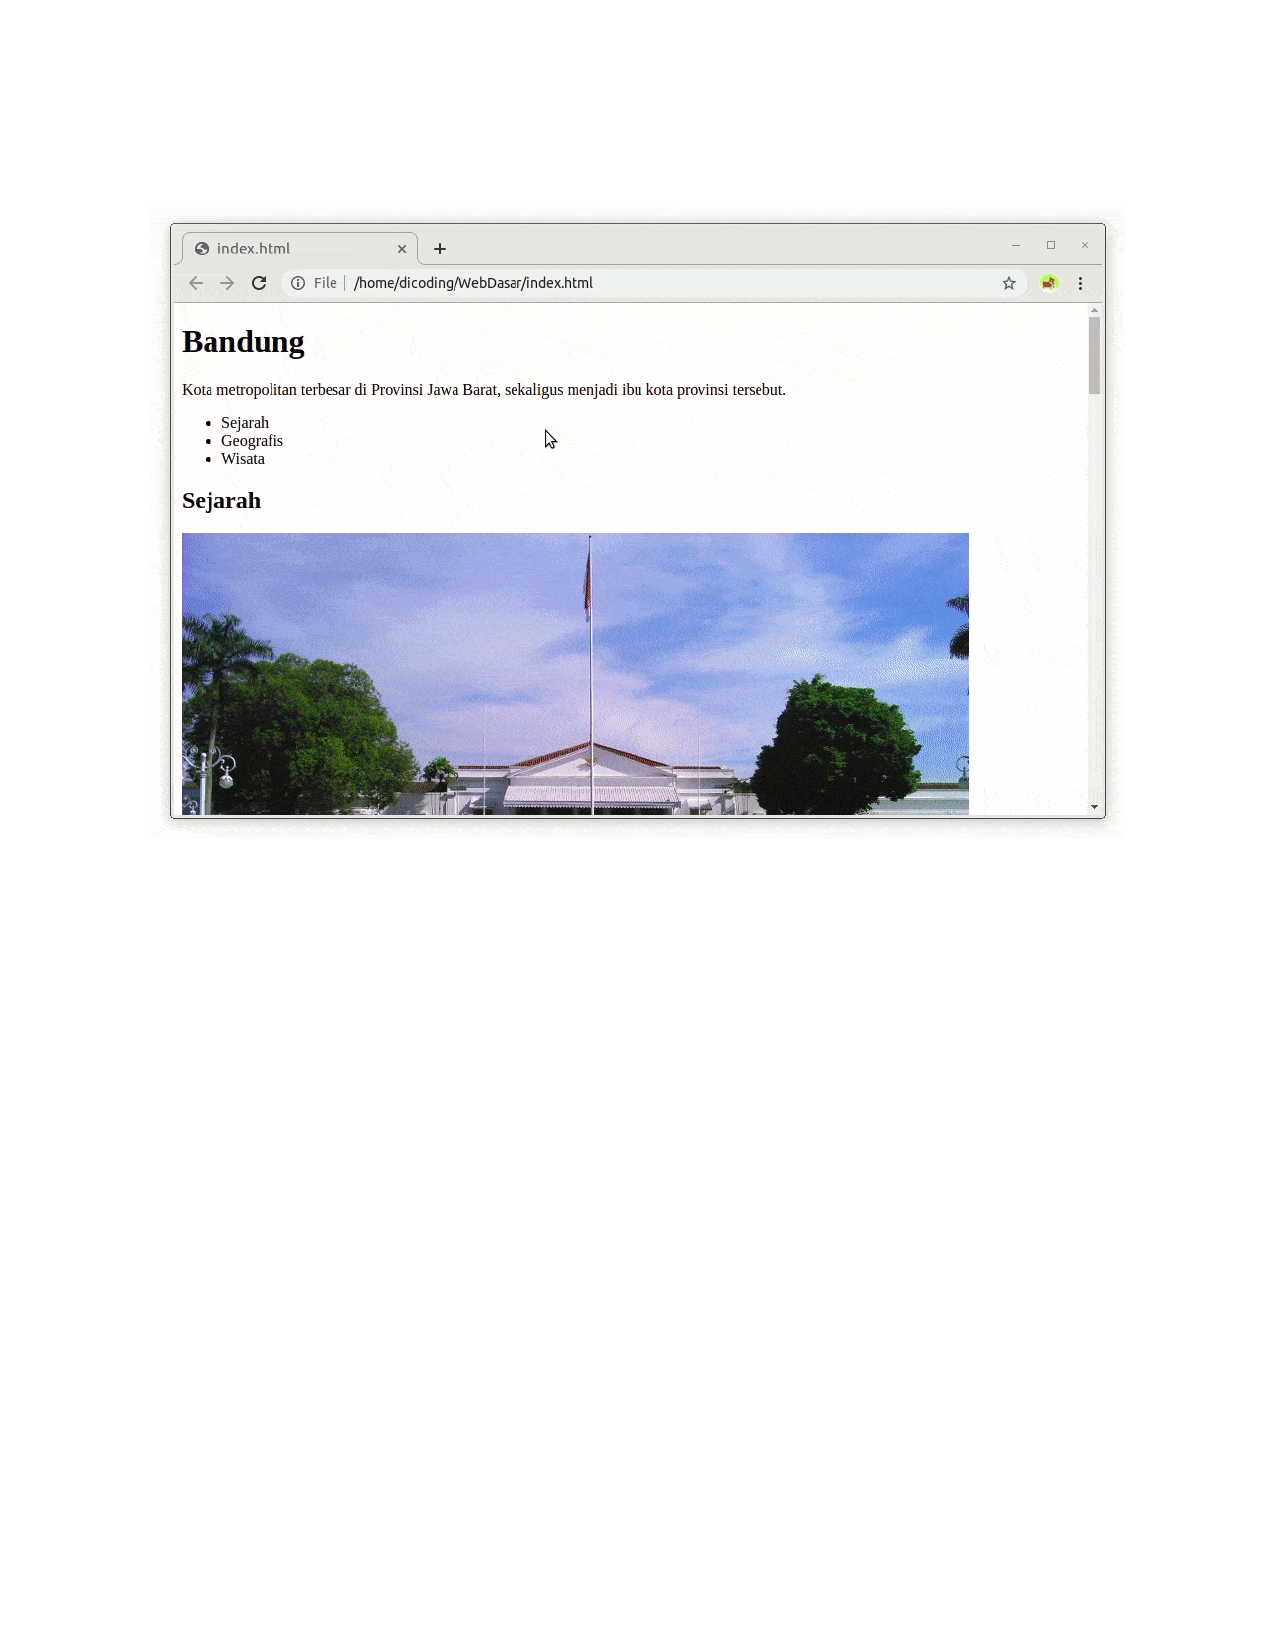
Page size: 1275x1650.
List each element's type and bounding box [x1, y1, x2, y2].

picture [150, 200, 1125, 839]
